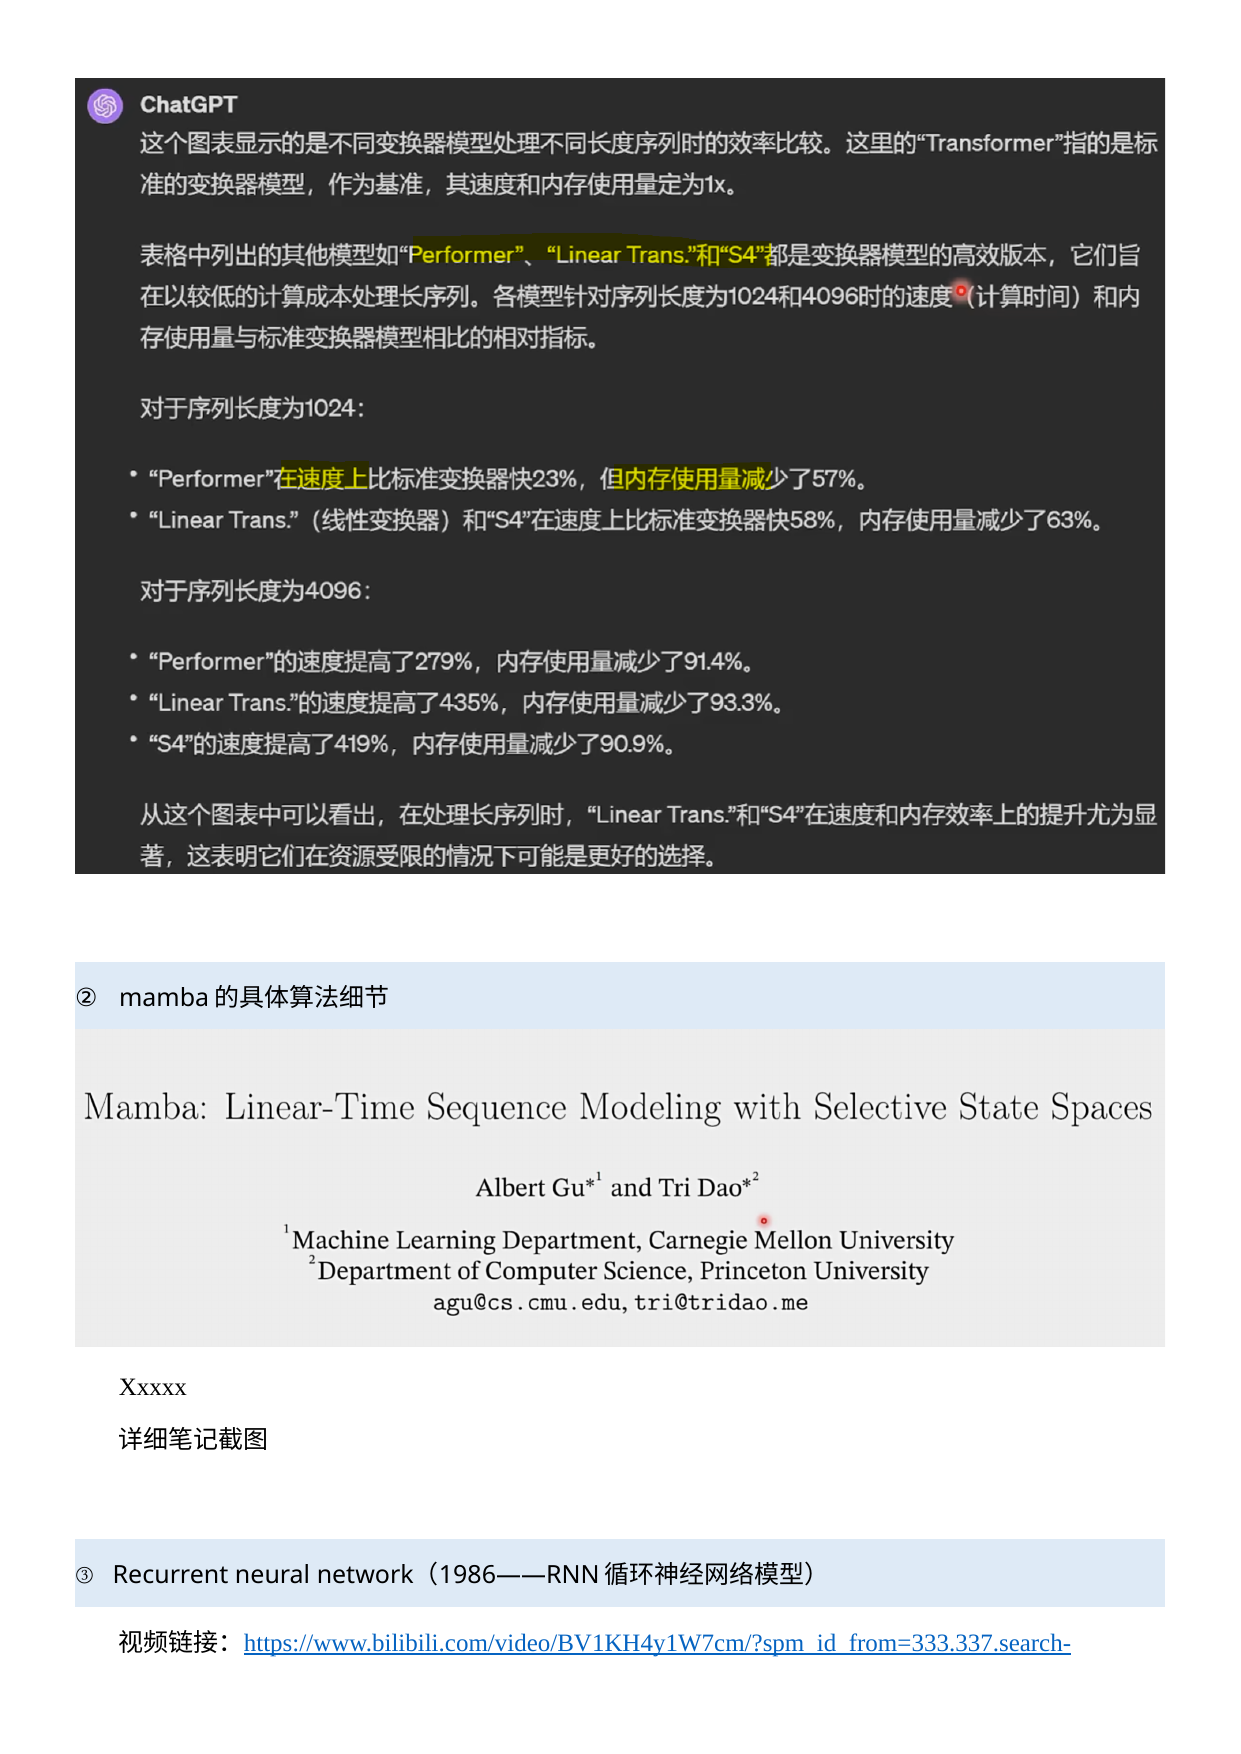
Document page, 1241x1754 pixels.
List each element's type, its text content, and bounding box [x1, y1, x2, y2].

picture [75, 1029, 1166, 1347]
text 详细笔记截图 [75, 1403, 1165, 1471]
list Recurrent neural network（1986——RNN循环神经网络模型） [75, 1539, 1165, 1607]
list mamba的具体算法细节 [75, 962, 1165, 1029]
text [75, 1607, 1165, 1675]
picture [75, 78, 1166, 874]
text Xxxxx [75, 1369, 1165, 1403]
